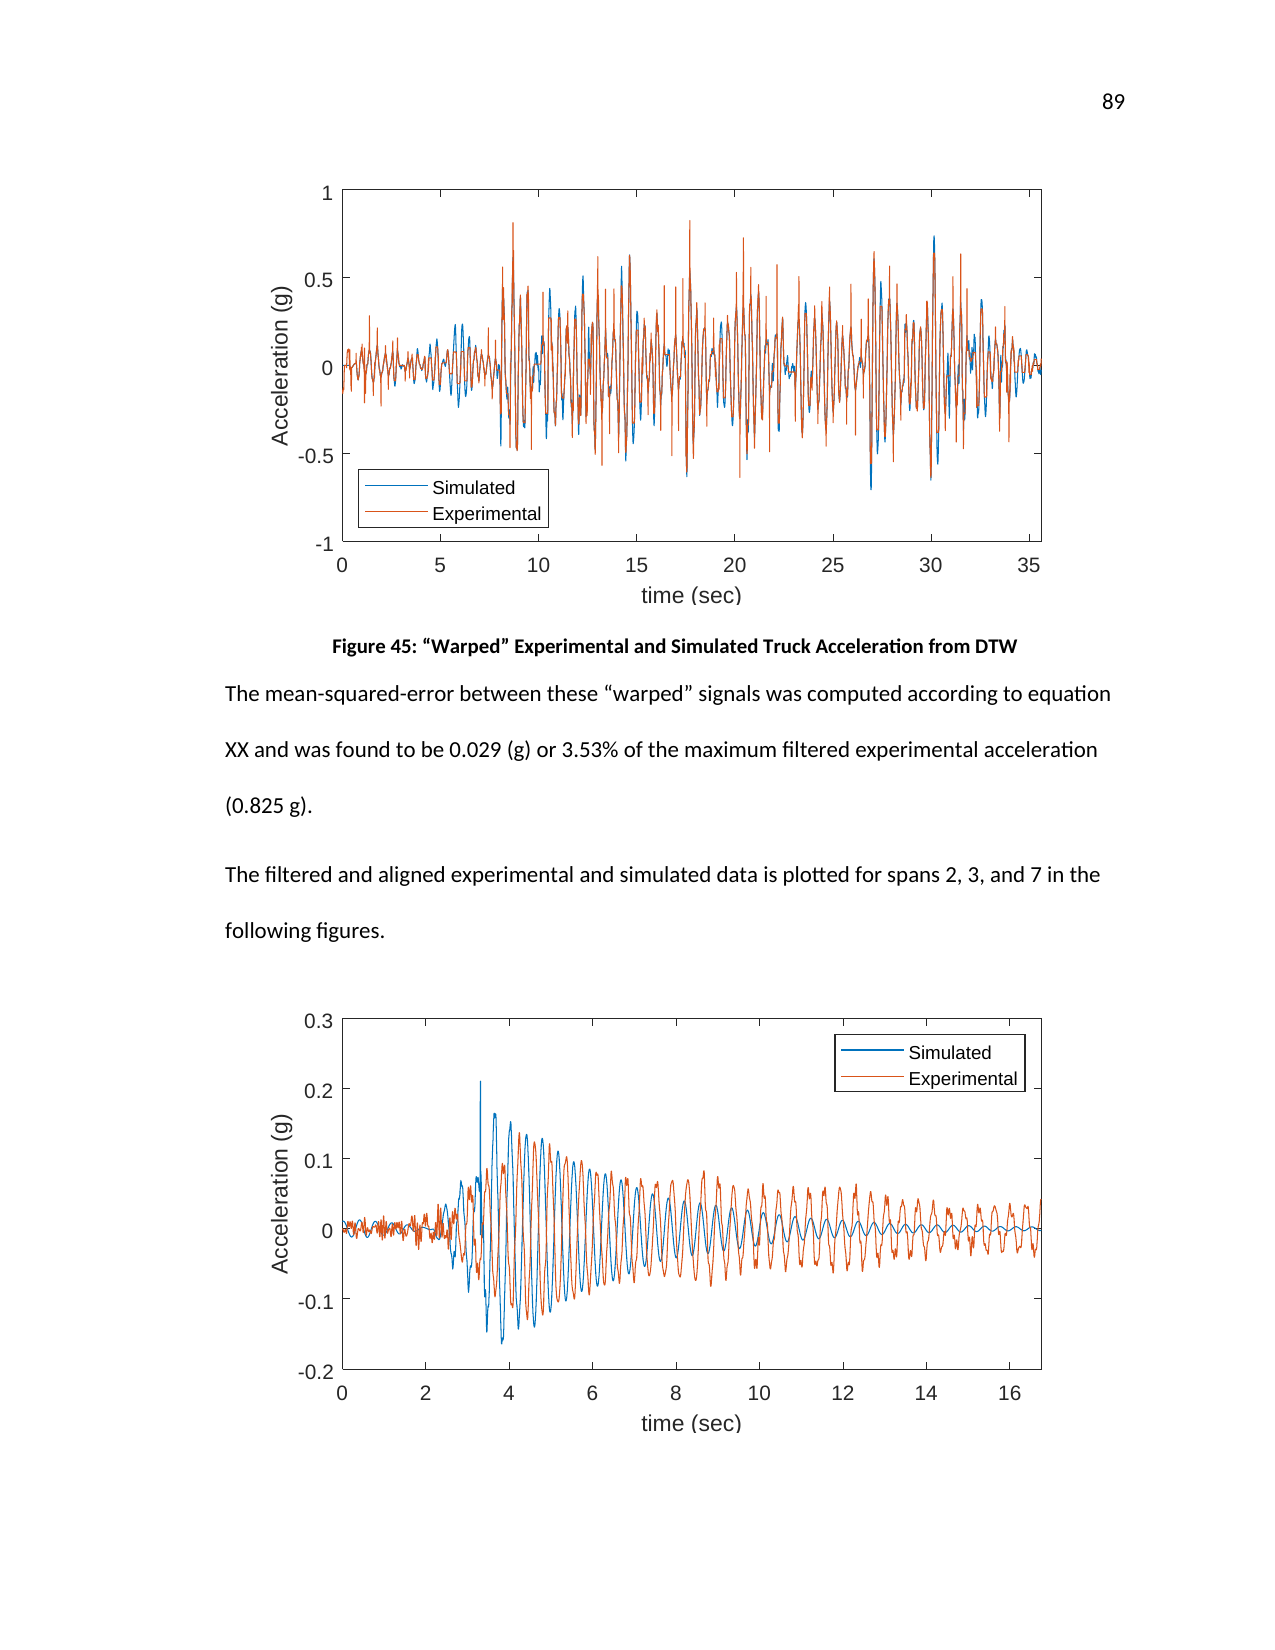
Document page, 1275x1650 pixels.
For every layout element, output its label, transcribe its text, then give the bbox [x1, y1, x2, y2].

text The mean-squared-error between these “warped” signals was computed according to equation XX and was found to be 0.029 (g) or 3.53% of the maximum filtered experimental acceleration (0.825 g). [225, 679, 1125, 819]
text The filtered and aligned experimental and simulated data is plotted for spans 2, 3, and 7 in the following figures. [225, 860, 1125, 944]
